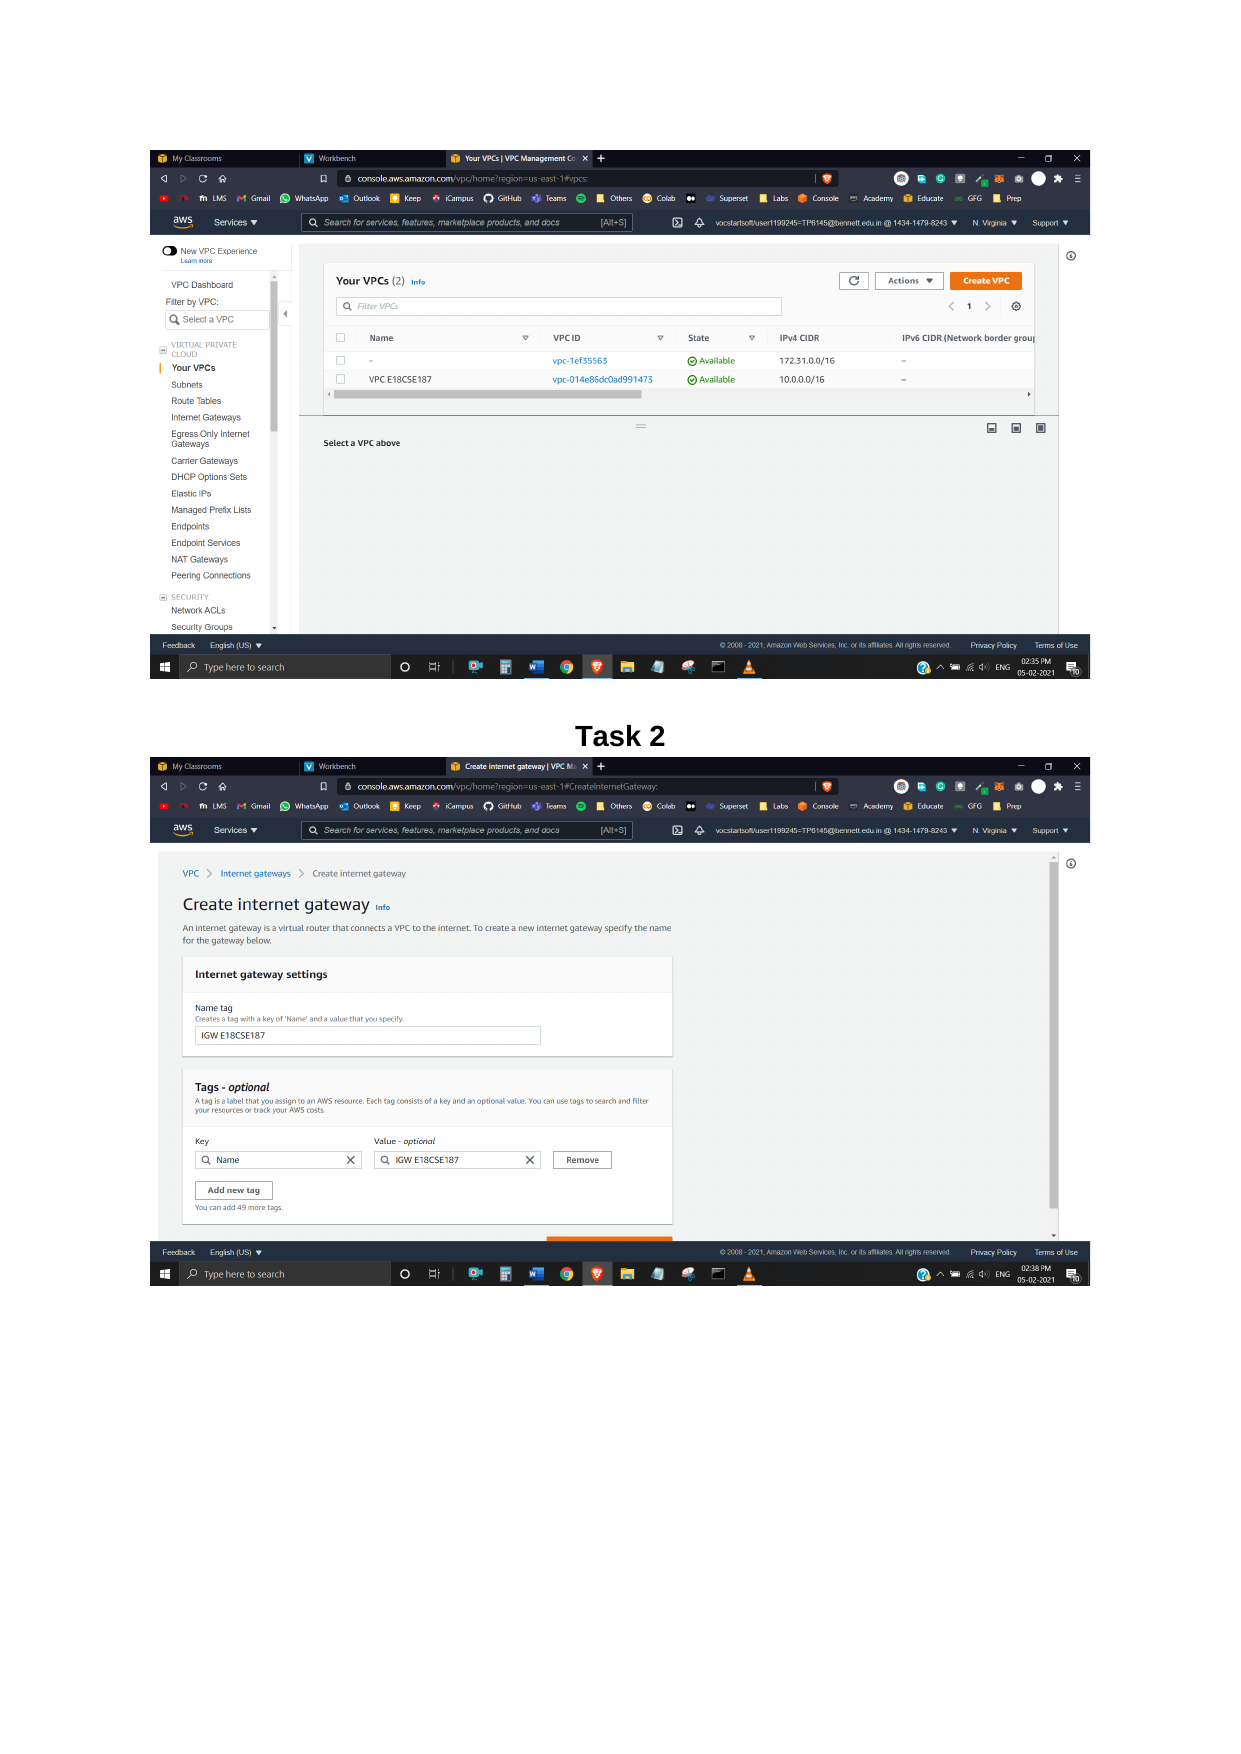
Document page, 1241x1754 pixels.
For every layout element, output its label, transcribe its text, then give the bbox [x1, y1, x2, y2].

picture [150, 150, 1091, 679]
text Task 2 [150, 719, 1090, 752]
picture [150, 757, 1091, 1286]
